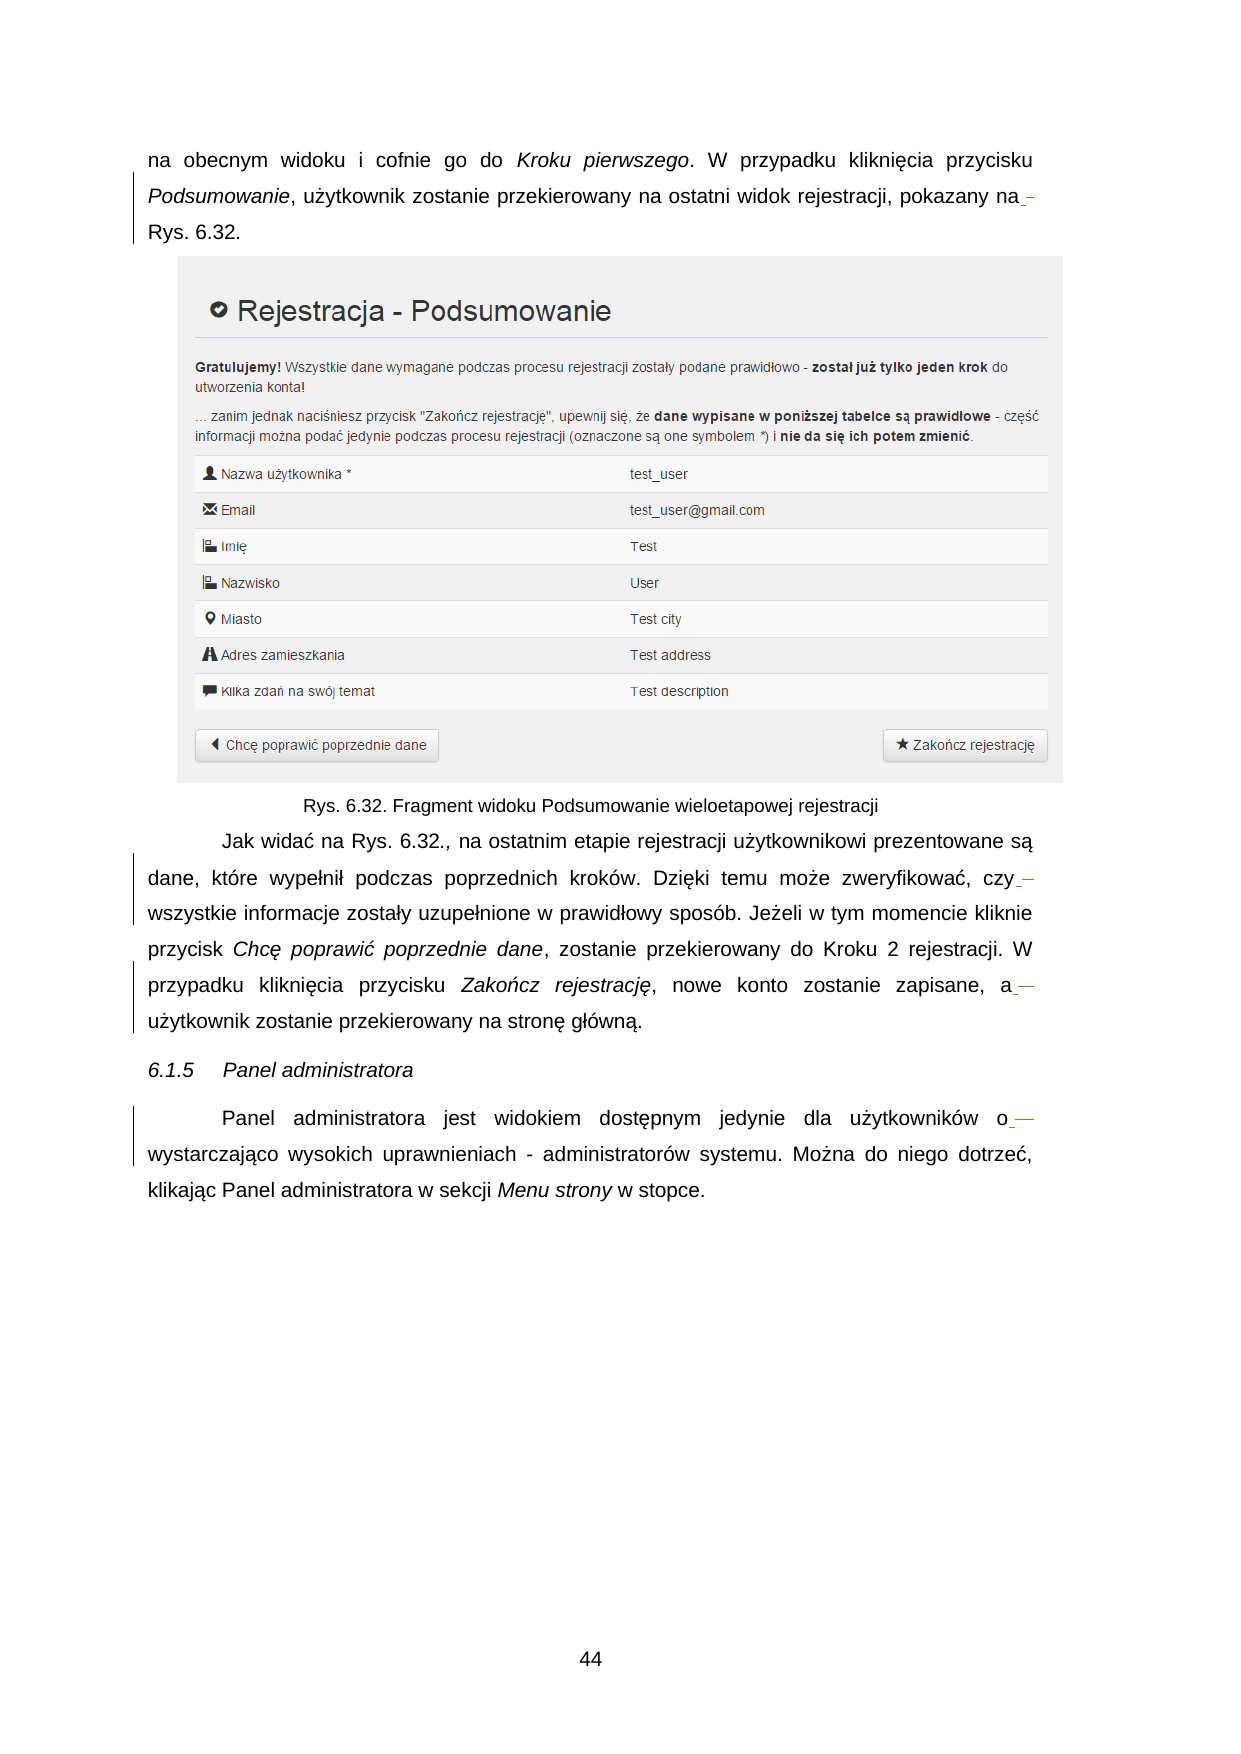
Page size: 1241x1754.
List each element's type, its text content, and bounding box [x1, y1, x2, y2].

text Jak widać na ., na ostatnim etapie rejestracji użytkownikowi prezentowane są dane, które wypełnił podczas poprzednich kroków. Dzięki temu może zweryfikować, czywszystkie informacje zostały uzupełnione w prawidłowy sposób. Jeżeli w tym momencie kliknie przycisk Chcę poprawić poprzednie dane, zostanie przekierowany do Kroku 2 rejestracji. W przypadku kliknięcia przycisku Zakończ rejestrację, nowe konto zostanie zapisane, aużytkownik zostanie przekierowany na stronę główną. [148, 829, 1033, 1033]
text Panel administratora jest widokiem dostępnym jedynie dla użytkowników owystarczająco wysokich uprawnieniach - administratorów systemu. Można do niego dotrzeć, klikając Panel administratora w sekcji Menu strony w stopce. [148, 1106, 1033, 1202]
picture [177, 256, 1064, 783]
subtitle Panel administratora [148, 1057, 1033, 1081]
